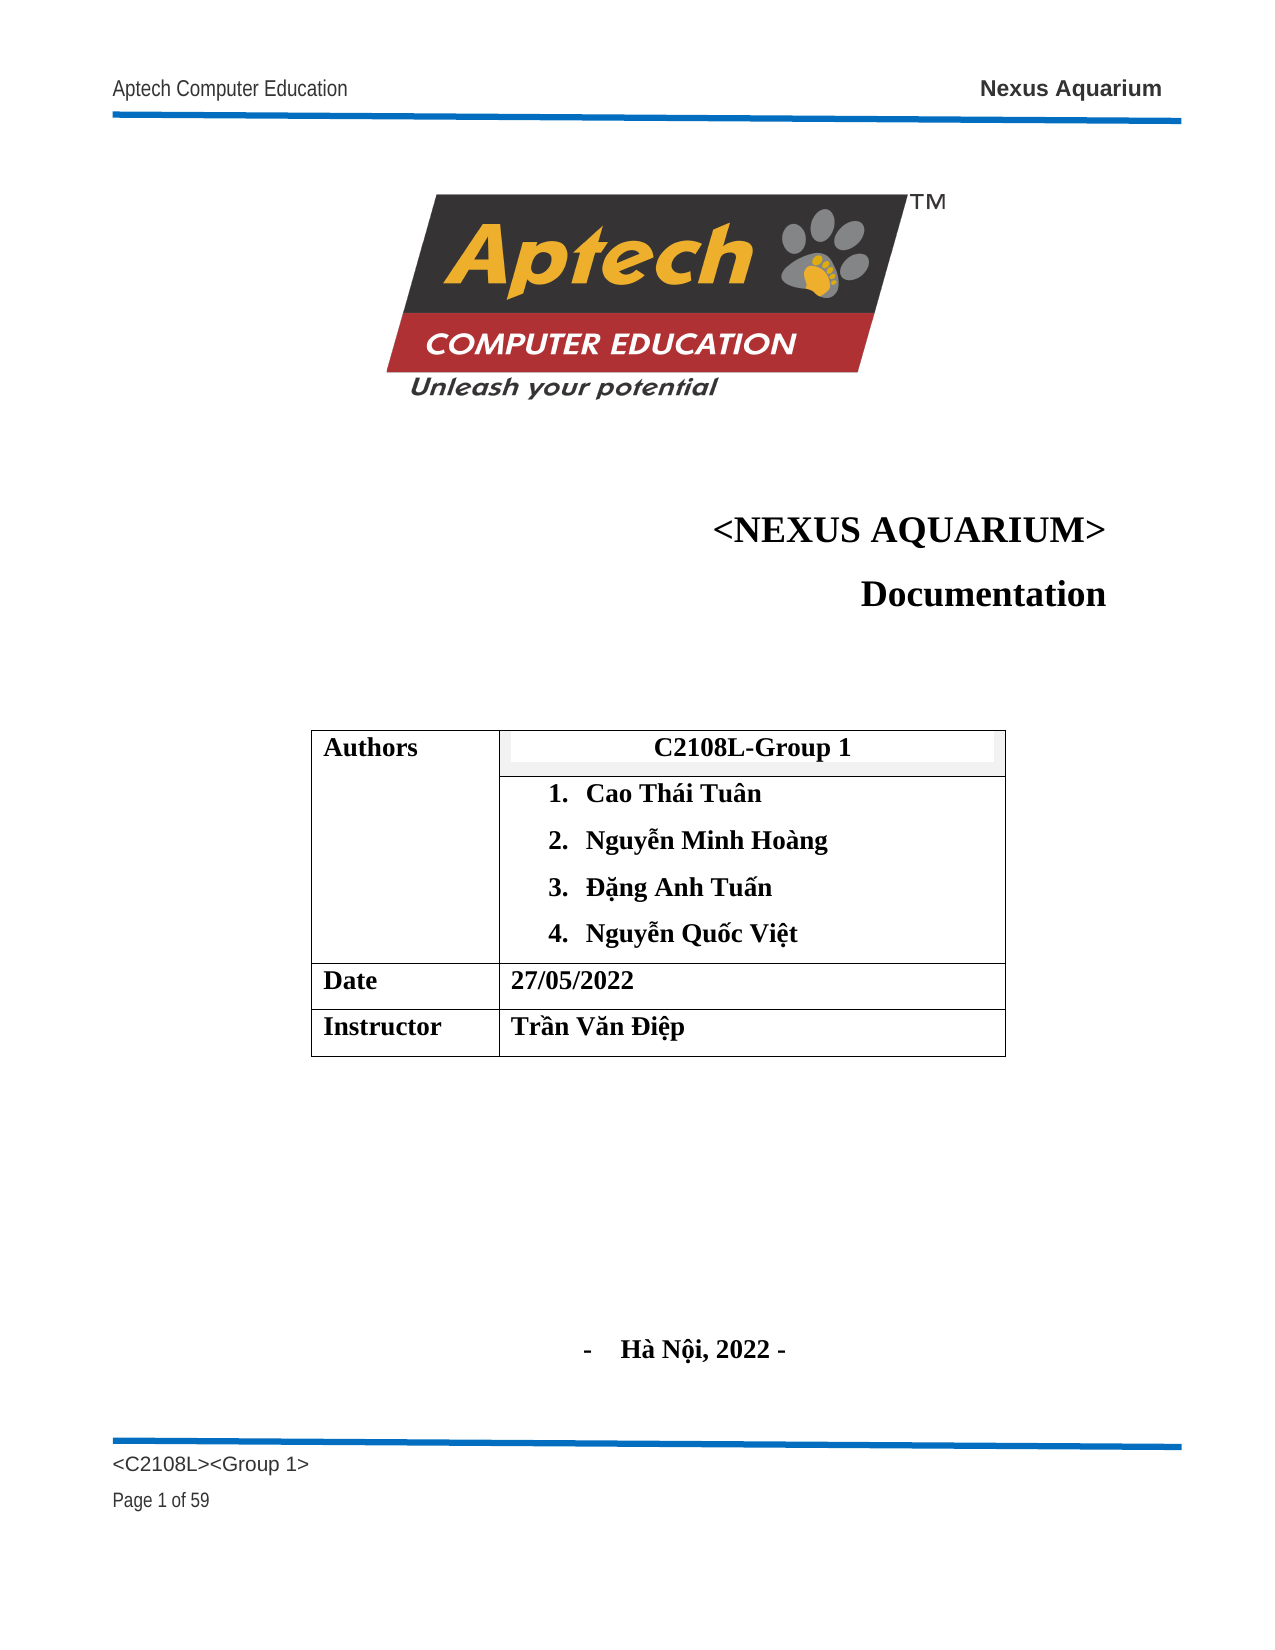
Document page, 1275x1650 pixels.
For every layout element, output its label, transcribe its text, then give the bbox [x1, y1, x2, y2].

list Hà Nội, 2022 - [262, 1333, 1106, 1364]
table_cell Cao Thái Tuân Nguyễn Minh Hoàng Đặng Anh Tuấn Nguyễn Quốc Việt [500, 777, 1005, 963]
table_cell 27/05/2022 [500, 964, 1005, 1009]
table_cell Trần Văn Điệp [500, 1010, 1005, 1056]
picture [386, 194, 945, 400]
table_cell Date [312, 964, 499, 1009]
text <NEXUS AQUARIUM> [225, 507, 1106, 550]
text Documentation [225, 572, 1106, 615]
table_cell Instructor [312, 1010, 499, 1056]
table_header Authors [312, 731, 499, 963]
table_header C2108L-Group 1 [500, 731, 1005, 776]
